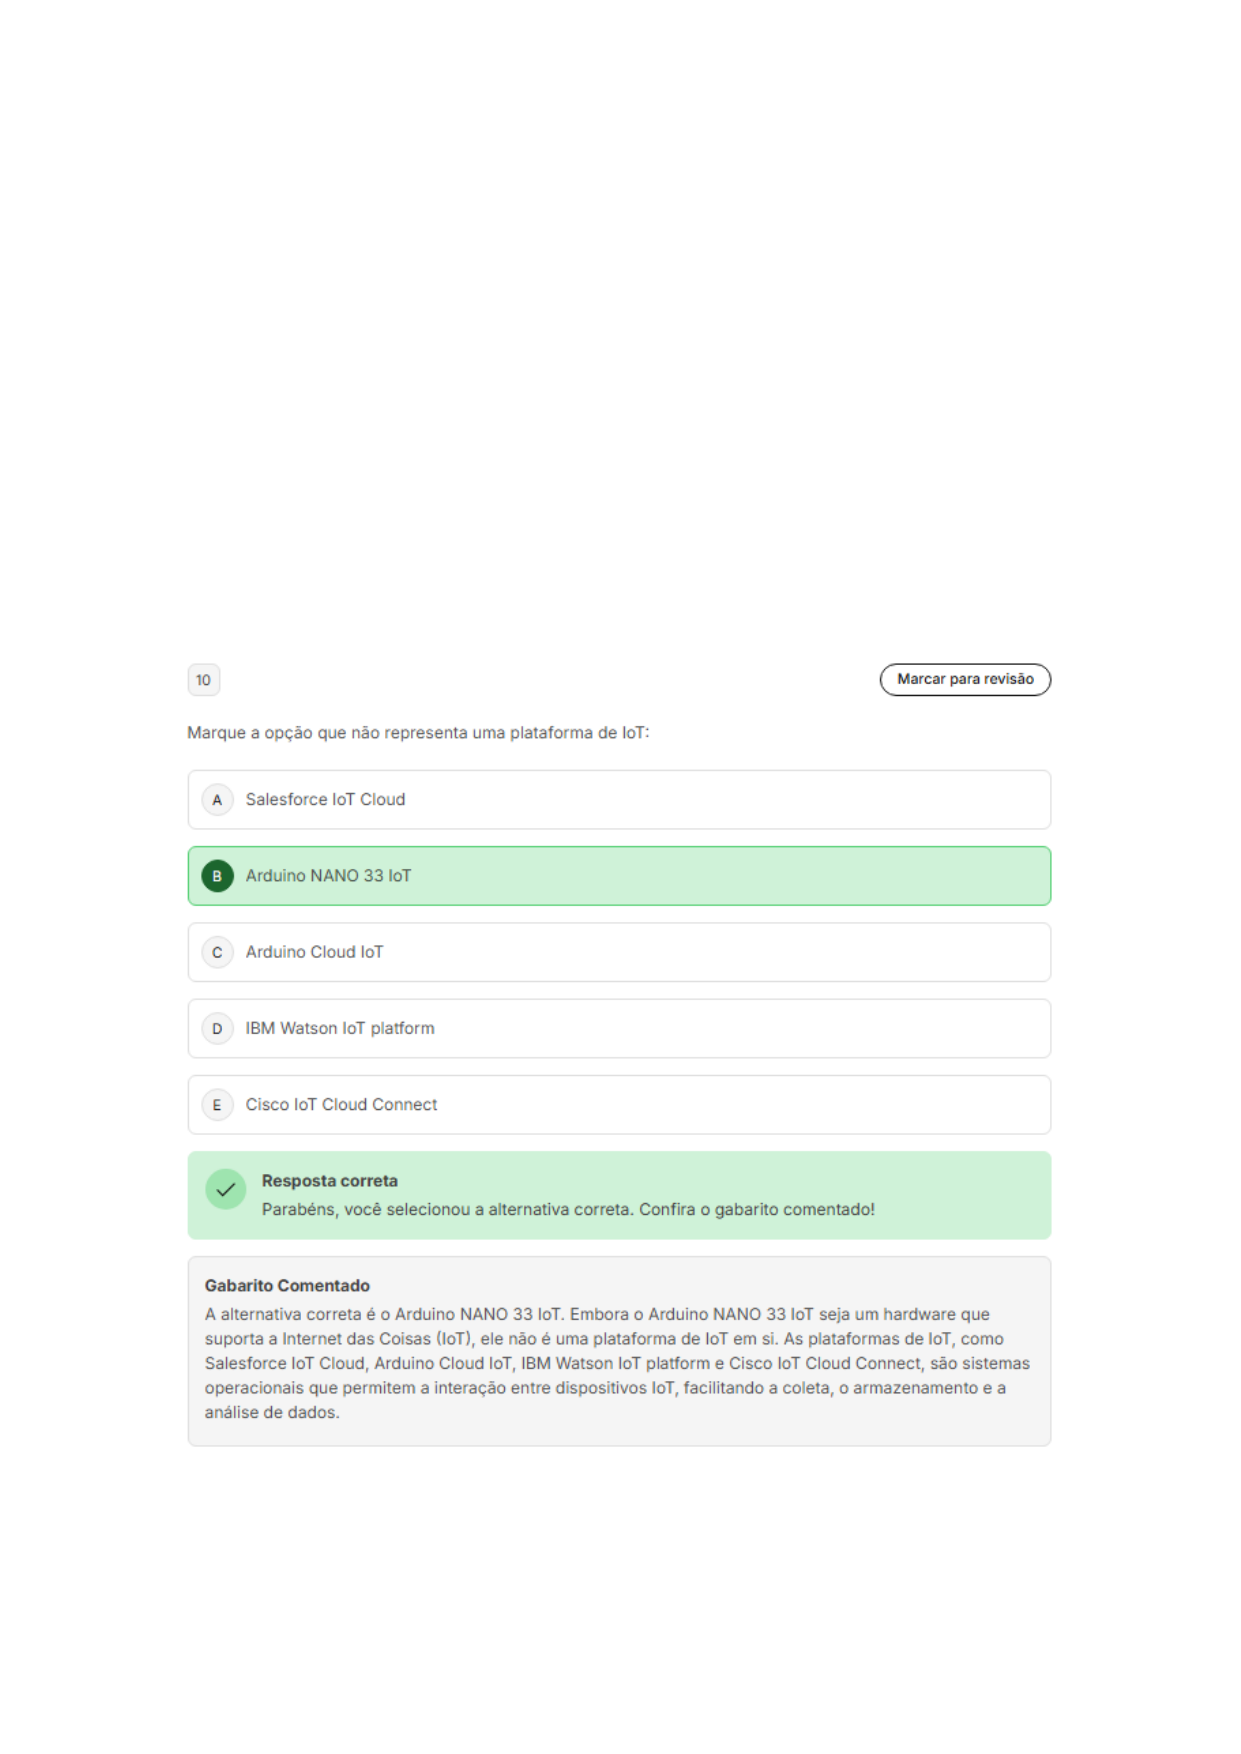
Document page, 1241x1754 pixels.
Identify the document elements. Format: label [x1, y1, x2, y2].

picture [177, 650, 1063, 1455]
